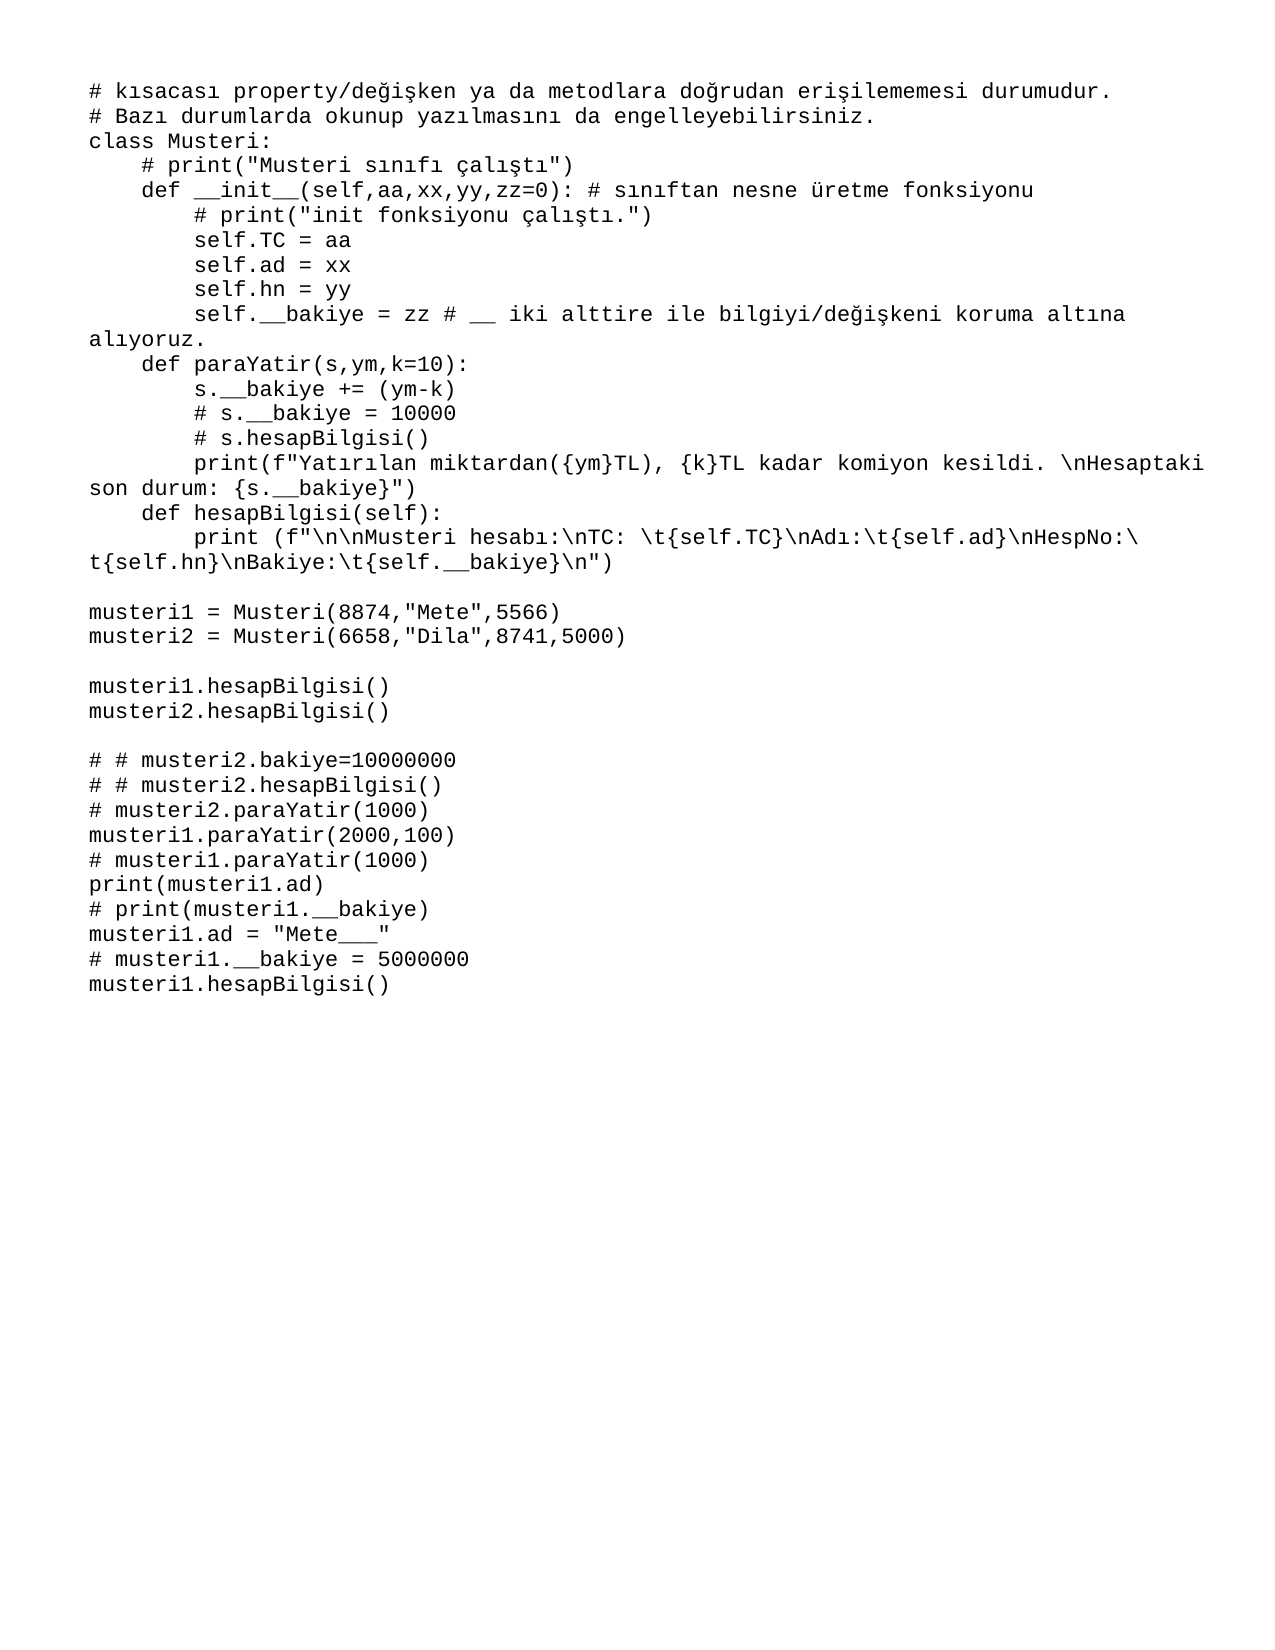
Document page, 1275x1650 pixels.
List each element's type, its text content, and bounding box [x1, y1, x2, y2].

text class Musteri: [89, 130, 1216, 155]
text musteri2.hesapBilgisi() [89, 700, 1216, 725]
text # print("Musteri sınıfı çalıştı") [89, 155, 1216, 179]
text # musteri1.__bakiye = 5000000 [89, 948, 1216, 973]
text # print("init fonksiyonu çalıştı.") [89, 204, 1216, 229]
text def __init__(self,aa,xx,yy,zz=0): # sınıftan nesne üretme fonksiyonu [89, 179, 1216, 204]
text self.__bakiye = zz # __ iki alttire ile bilgiyi/değişkeni koruma altına alıyoruz. [89, 303, 1216, 353]
text self.hn = yy [89, 279, 1216, 303]
text musteri1 = Musteri(8874,"Mete",5566) [89, 601, 1216, 626]
text # # musteri2.bakiye=10000000 [89, 750, 1216, 774]
text # kısacası property/değişken ya da metodlara doğrudan erişilememesi durumudur. [89, 80, 1216, 105]
text def hesapBilgisi(self): [89, 502, 1216, 527]
text # musteri1.paraYatir(1000) [89, 849, 1216, 874]
text self.TC = aa [89, 229, 1216, 254]
text # s.hesapBilgisi() [89, 427, 1216, 452]
text musteri1.hesapBilgisi() [89, 675, 1216, 700]
text # # musteri2.hesapBilgisi() [89, 774, 1216, 799]
text # Bazı durumlarda okunup yazılmasını da engelleyebilirsiniz. [89, 105, 1216, 130]
text s.__bakiye += (ym-k) [89, 378, 1216, 403]
text musteri1.hesapBilgisi() [89, 973, 1216, 998]
text def paraYatir(s,ym,k=10): [89, 353, 1216, 378]
text # s.__bakiye = 10000 [89, 403, 1216, 427]
text # print(musteri1.__bakiye) [89, 898, 1216, 923]
text # musteri2.paraYatir(1000) [89, 799, 1216, 824]
text print(f"Yatırılan miktardan({ym}TL), {k}TL kadar komiyon kesildi. \nHesaptaki son durum: {s.__bakiye}") [89, 452, 1216, 502]
text print (f"\n\nMusteri hesabı:\nTC: \t{self.TC}\nAdı:\t{self.ad}\nHespNo:\t{self.hn}\nBakiye:\t{self.__bakiye}\n") [89, 527, 1216, 576]
text musteri2 = Musteri(6658,"Dila",8741,5000) [89, 626, 1216, 651]
text print(musteri1.ad) [89, 874, 1216, 898]
text musteri1.paraYatir(2000,100) [89, 824, 1216, 849]
text self.ad = xx [89, 254, 1216, 279]
text musteri1.ad = "Mete___" [89, 923, 1216, 948]
